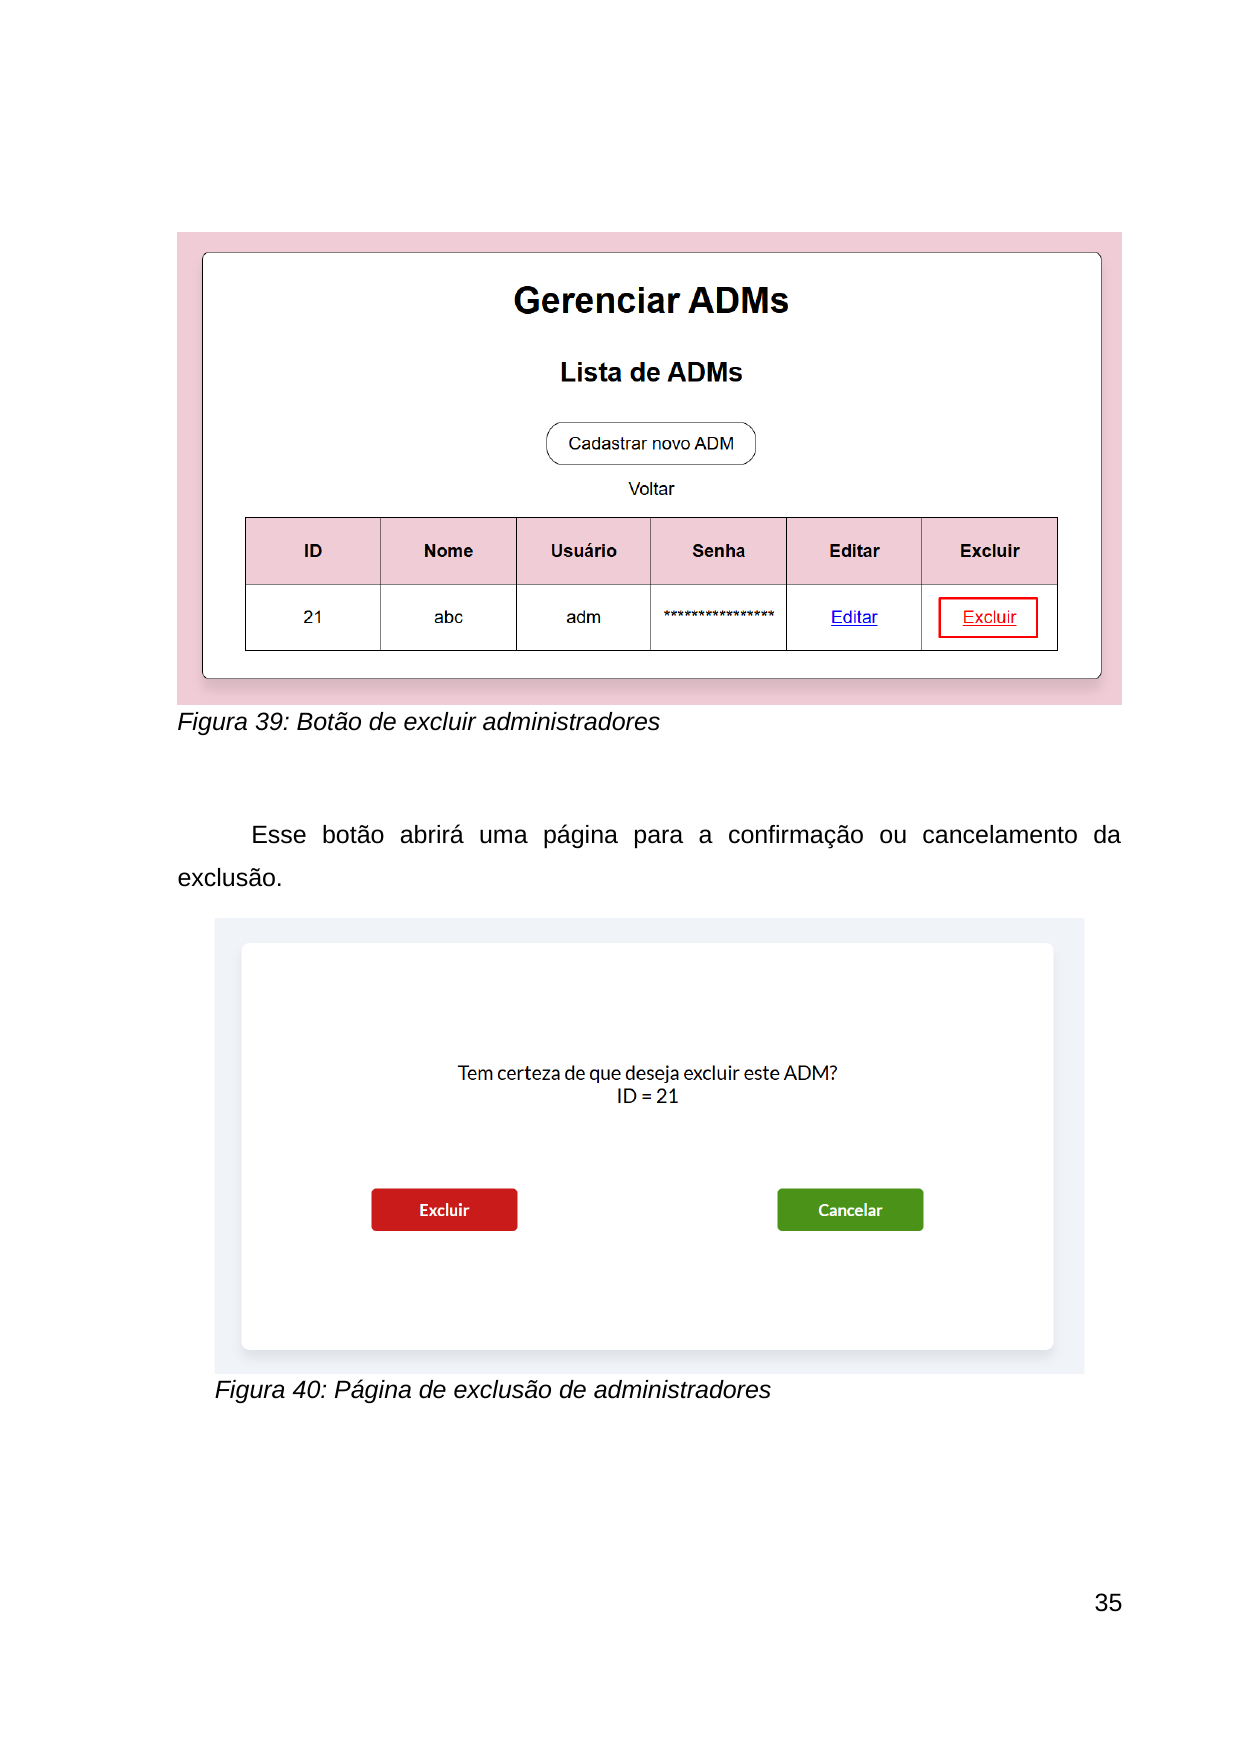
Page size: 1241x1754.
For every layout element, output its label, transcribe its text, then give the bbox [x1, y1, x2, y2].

list Esse botão abrirá uma página para a confirmação ou cancelamento da exclusão. [177, 820, 1122, 892]
picture [177, 232, 1122, 705]
picture [214, 918, 1085, 1374]
